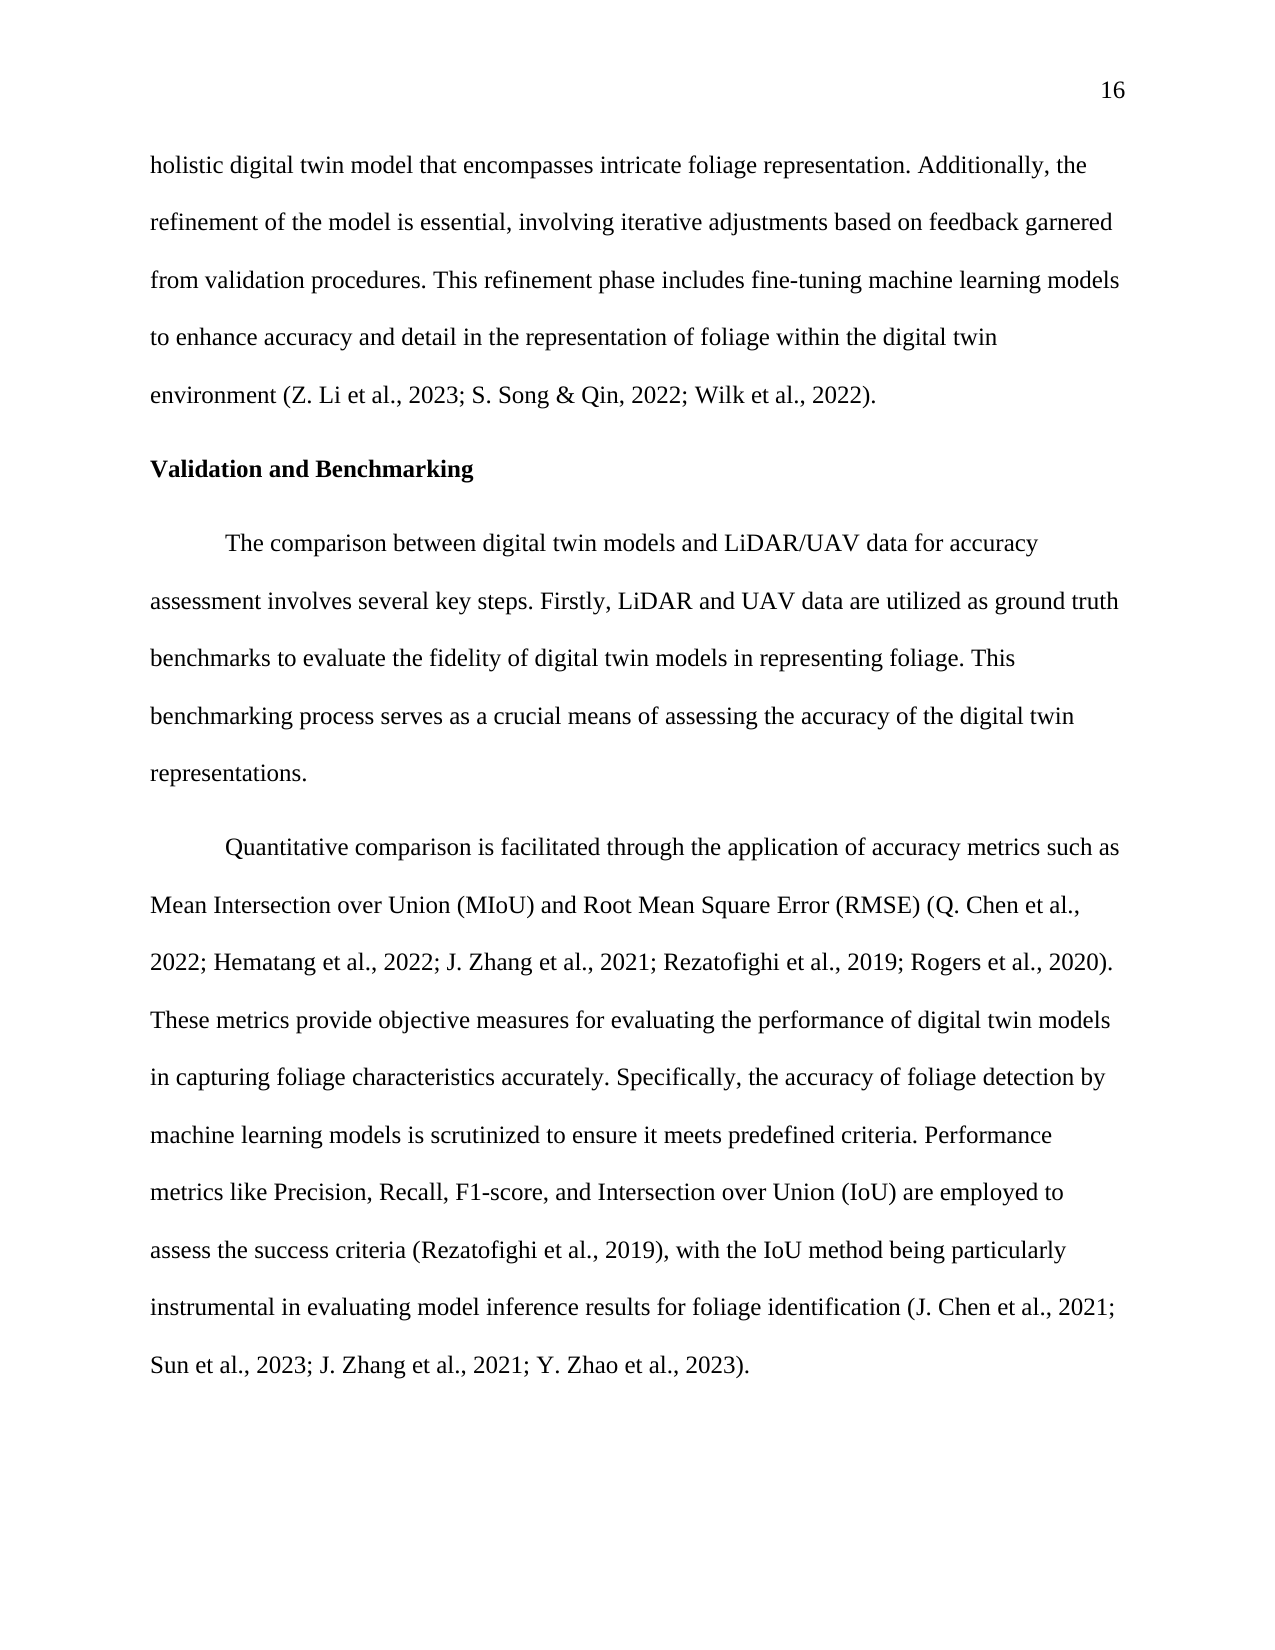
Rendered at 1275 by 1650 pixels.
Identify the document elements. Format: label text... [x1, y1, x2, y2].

text Validation and Benchmarking [150, 454, 1125, 483]
text Quantitative comparison is facilitated through the application of accuracy metrics such as Mean Intersection over Union (MIoU) and Root Mean Square Error (RMSE) (Q. Chen et al., 2022; Hematang et al., 2022; J. Zhang et al., 2021; Rezatofighi et al., 2019; Rogers et al., 2020). These metrics provide objective measures for evaluating the performance of digital twin models in capturing foliage characteristics accurately. Specifically, the accuracy of foliage detection by machine learning models is scrutinized to ensure it meets predefined criteria. Performance metrics like Precision, Recall, F1-score, and Intersection over Union (IoU) are employed to assess the success criteria (Rezatofighi et al., 2019), with the IoU method being particularly instrumental in evaluating model inference results for foliage identification (J. Chen et al., 2021; Sun et al., 2023; J. Zhang et al., 2021; Y. Zhao et al., 2023). [150, 832, 1125, 1379]
text The comparison between digital twin models and LiDAR/UAV data for accuracy assessment involves several key steps. Firstly, LiDAR and UAV data are utilized as ground truth benchmarks to evaluate the fidelity of digital twin models in representing foliage. This benchmarking process serves as a crucial means of assessing the accuracy of the digital twin representations. [150, 528, 1125, 787]
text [150, 150, 1125, 409]
